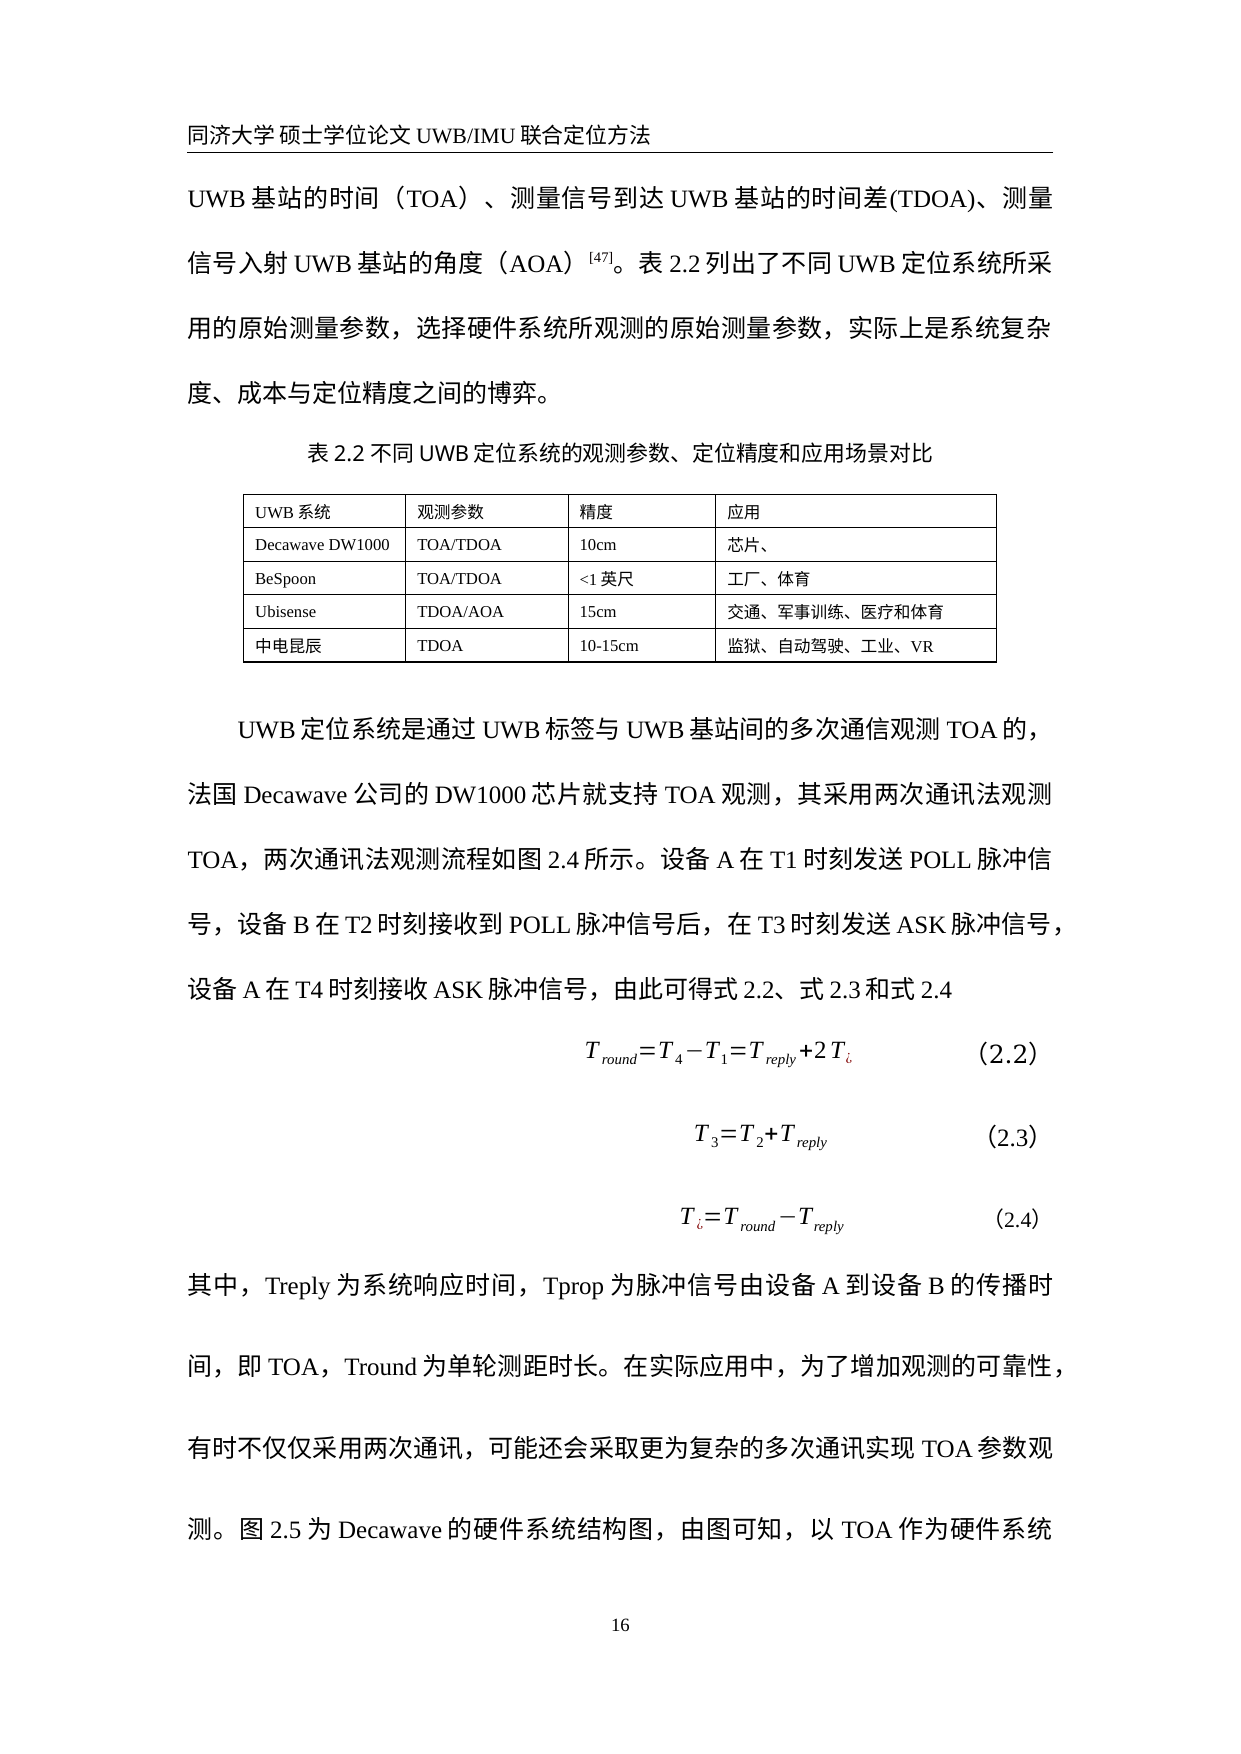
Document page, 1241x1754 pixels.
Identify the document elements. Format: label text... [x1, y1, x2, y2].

table_cell 中电昆辰 [244, 629, 405, 661]
table_header 观测参数 [406, 495, 568, 527]
table_cell TOA/TDOA [406, 562, 568, 594]
table_header 应用 [716, 495, 996, 527]
table_cell TOA/TDOA [406, 528, 568, 561]
table_cell Decawave DW1000 [244, 528, 405, 561]
table_cell <1英尺 [569, 562, 715, 594]
text （2.4） [187, 1186, 1053, 1251]
text UWB定位系统是通过UWB标签与UWB基站间的多次通信观测TOA的，法国Decawave公司的DW1000芯片就支持TOA观测，其采用两次通讯法观测TOA，两次通讯法观测流程如图2.4所示。设备A在T1时刻发送POLL脉冲信号，设备B在T2时刻接收到POLL脉冲信号后，在T3时刻发送ASK脉冲信号，设备A在T4时刻接收ASK脉冲信号，由此可得式2.2、式2.3和式2.4 [187, 695, 1053, 1020]
table_cell TDOA/AOA [406, 595, 568, 628]
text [187, 1251, 1053, 1560]
text 表2.2 不同UWB定位系统的观测参数、定位精度和应用场景对比 [187, 436, 1053, 469]
table_cell 15cm [569, 595, 715, 628]
table_cell BeSpoon [244, 562, 405, 594]
table_cell 10-15cm [569, 629, 715, 661]
text （2.3） [187, 1103, 1053, 1168]
table_header UWB系统 [244, 495, 405, 527]
text （2.2） [187, 1020, 1053, 1085]
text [187, 164, 1053, 424]
table_cell 芯片、 [716, 528, 996, 561]
table_cell 10cm [569, 528, 715, 561]
table_cell 监狱、自动驾驶、工业、VR [716, 629, 996, 661]
table_cell Ubisense [244, 595, 405, 628]
table_header 精度 [569, 495, 715, 527]
table_cell 交通、军事训练、医疗和体育 [716, 595, 996, 628]
table_cell 工厂、体育 [716, 562, 996, 594]
table_cell TDOA [406, 629, 568, 661]
